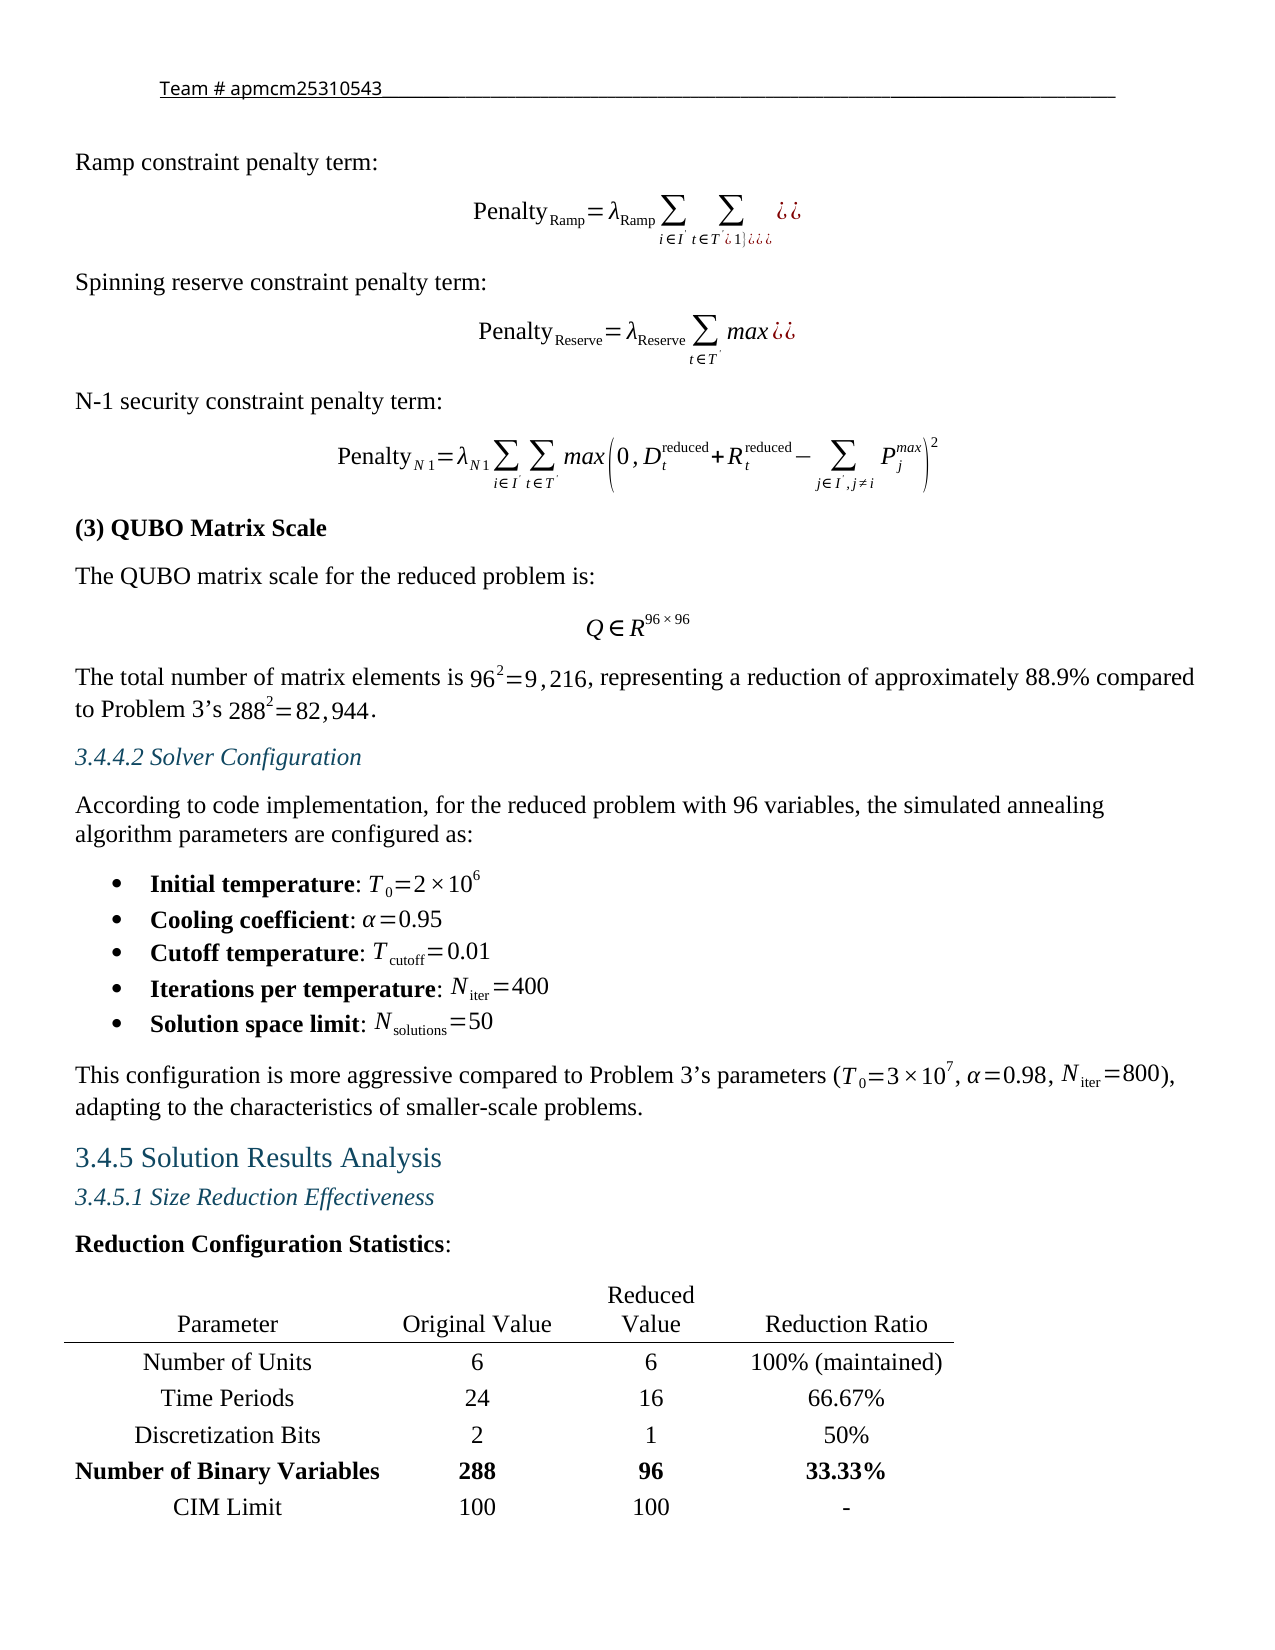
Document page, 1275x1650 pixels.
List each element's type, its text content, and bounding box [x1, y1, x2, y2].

table_cell 6 [563, 1343, 739, 1380]
table_cell 16 [563, 1380, 739, 1416]
text Spinning reserve constraint penalty term: [75, 267, 1200, 296]
text The QUBO matrix scale for the reduced problem is: [75, 561, 1200, 590]
text N-1 security constraint penalty term: [75, 386, 1200, 415]
text According to code implementation, for the reduced problem with 96 variables, the simulated annealing algorithm parameters are configured as: [75, 790, 1200, 847]
subtitle 3.4.4.2 Solver Configuration [75, 742, 1200, 771]
table_cell 2 [391, 1416, 563, 1452]
subtitle 3.4.5 Solution Results Analysis [75, 1140, 1200, 1173]
table_cell 50% [739, 1416, 954, 1452]
table_cell 100 [563, 1489, 739, 1525]
table_cell - [739, 1489, 954, 1525]
text Reduction Configuration Statistics: [75, 1229, 1200, 1258]
table_cell 33.33% [739, 1452, 954, 1488]
table_header Original Value [391, 1277, 563, 1342]
list Solution space limit: [112, 1007, 1200, 1039]
table_header Reduction Ratio [739, 1277, 954, 1342]
table_cell 6 [391, 1343, 563, 1380]
table_cell 1 [563, 1416, 739, 1452]
text This configuration is more aggressive compared to Problem 3’s parameters (, , ), adapting to the characteristics of smaller-scale problems. [75, 1058, 1200, 1121]
text (3) QUBO Matrix Scale [75, 513, 1200, 542]
table_cell 288 [391, 1452, 563, 1488]
table_cell Number of Units [64, 1343, 391, 1380]
list Cutoff temperature: [112, 937, 1200, 969]
table_cell 24 [391, 1380, 563, 1416]
table_cell 100% (maintained) [739, 1343, 954, 1380]
table_cell 96 [563, 1452, 739, 1488]
table_cell Number of Binary Variables [64, 1452, 391, 1488]
list Iterations per temperature: [112, 972, 1200, 1004]
table_header Reduced Value [563, 1277, 739, 1342]
table_cell Discretization Bits [64, 1416, 391, 1452]
table_header Parameter [64, 1277, 391, 1342]
text The total number of matrix elements is , representing a reduction of approximately 88.9% compared to Problem 3’s . [75, 661, 1200, 724]
subtitle 3.4.5.1 Size Reduction Effectiveness [75, 1182, 1200, 1211]
table_cell 100 [391, 1489, 563, 1525]
table_cell CIM Limit [64, 1489, 391, 1525]
table_cell Time Periods [64, 1380, 391, 1416]
list Cooling coefficient: [112, 905, 1200, 933]
table_cell 66.67% [739, 1380, 954, 1416]
list Initial temperature: [112, 866, 1200, 901]
text Ramp constraint penalty term: [75, 147, 1200, 176]
